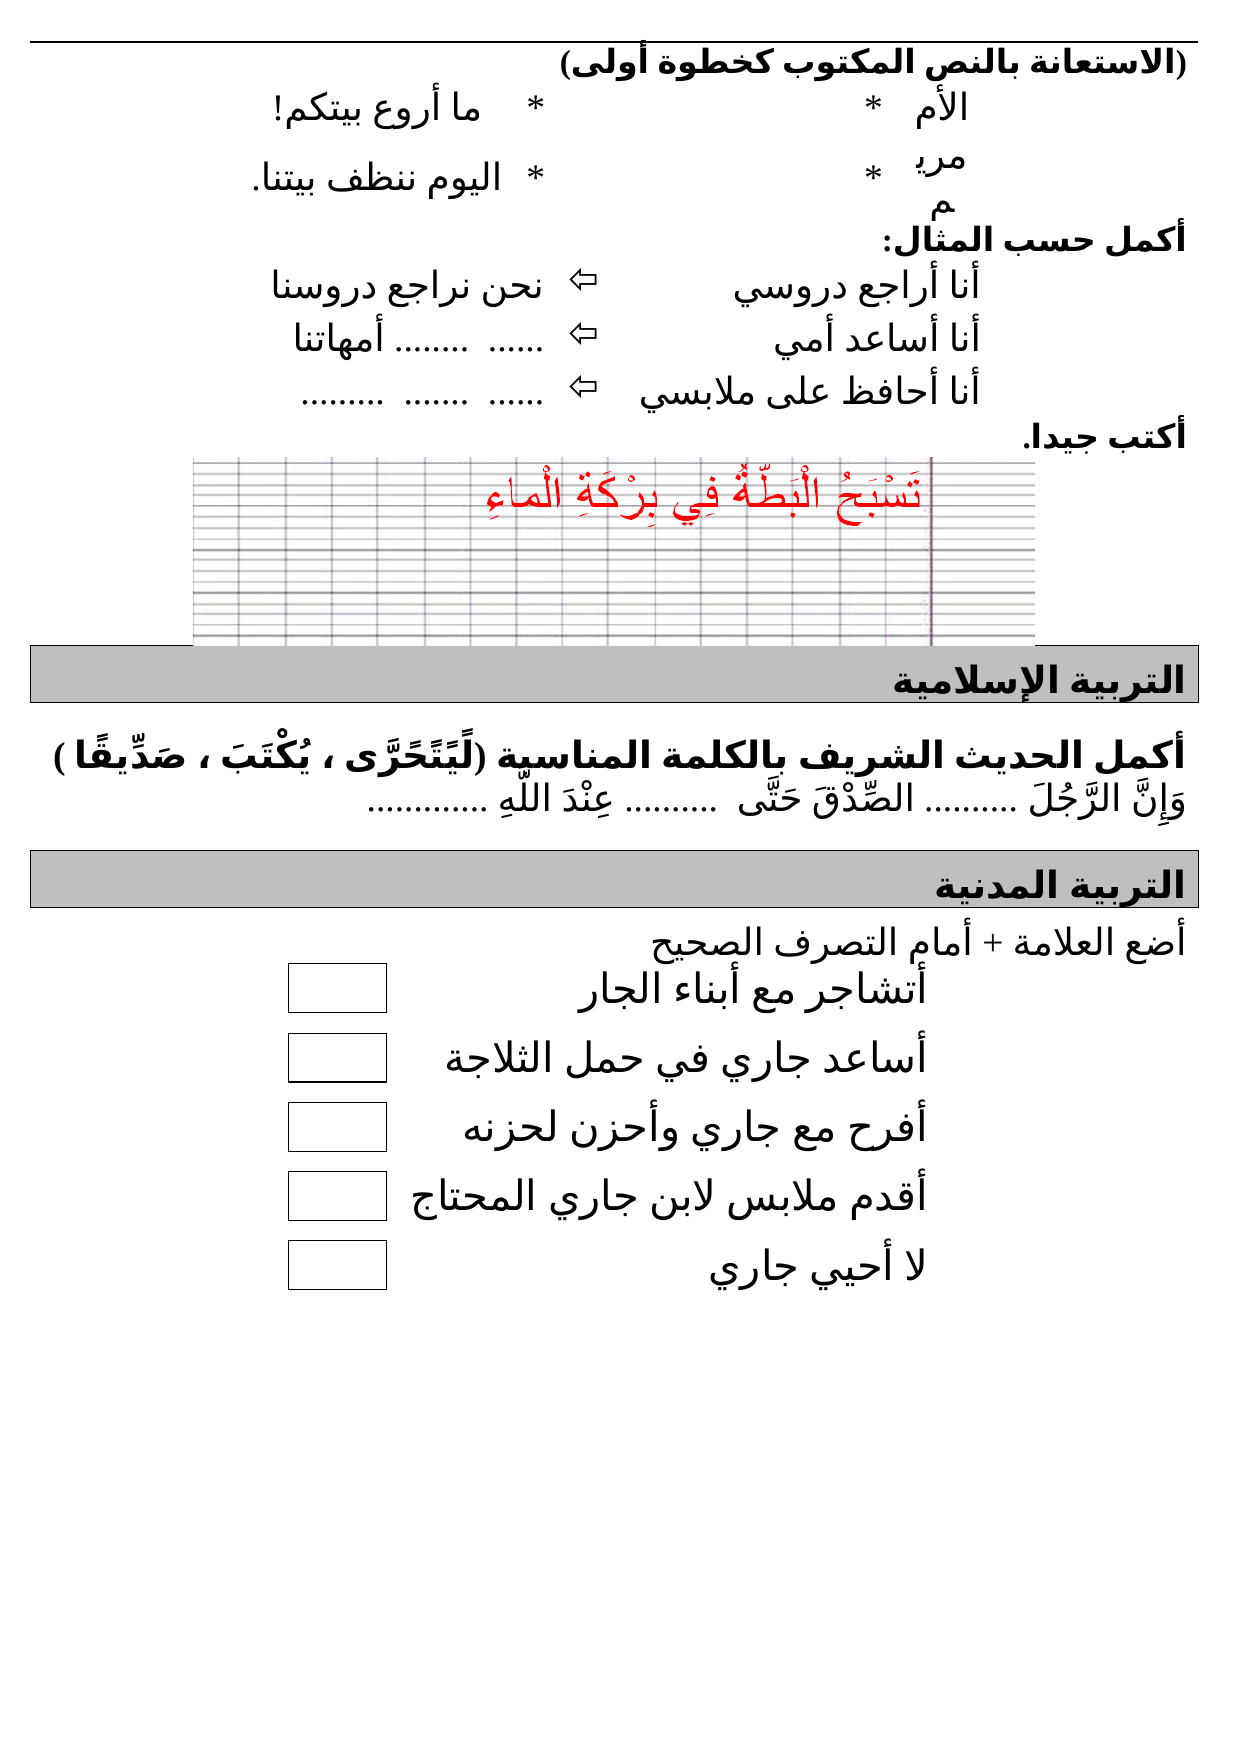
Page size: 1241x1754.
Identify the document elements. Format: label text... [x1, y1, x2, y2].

table_cell التربية الإسلامية [31, 646, 1198, 702]
table_cell أضع العلامة + أمام التصرف الصحيح [30, 908, 1198, 1290]
table_cell أكمل الحديث الشريف بالكلمة المناسبة (لًيًتًحًرَّى ، يُكْتَبَ ، صَدِّيقًا ) وَإِنَّ الرَّجُلَ .......... الصِّدْقَ حَتَّى .......... عِنْدَ اللَّهِ ............. [30, 703, 1198, 850]
picture [192, 456, 1036, 646]
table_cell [30, 43, 1198, 645]
table_cell التربية المدنية [31, 851, 1198, 907]
